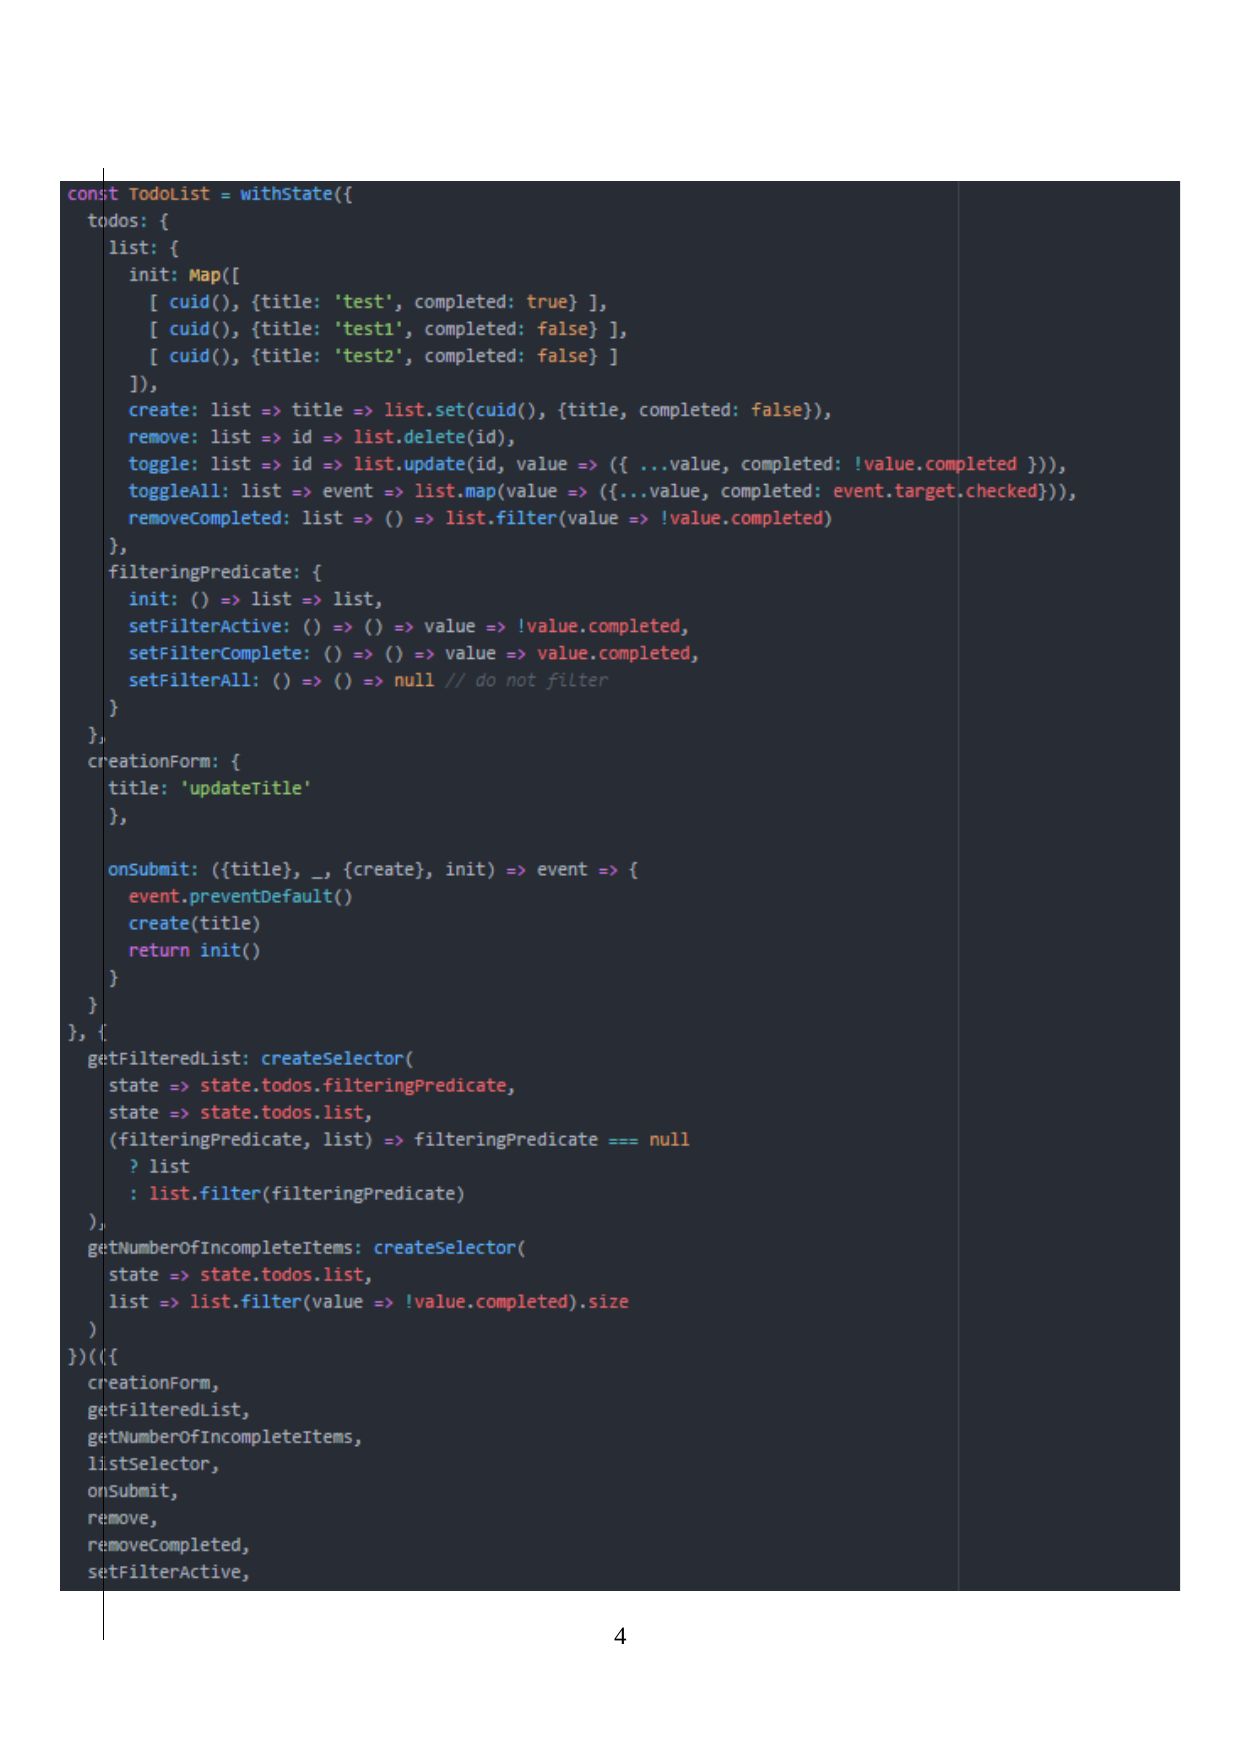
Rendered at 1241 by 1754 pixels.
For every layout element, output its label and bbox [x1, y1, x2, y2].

picture [60, 181, 103, 1591]
picture [104, 181, 1181, 1591]
